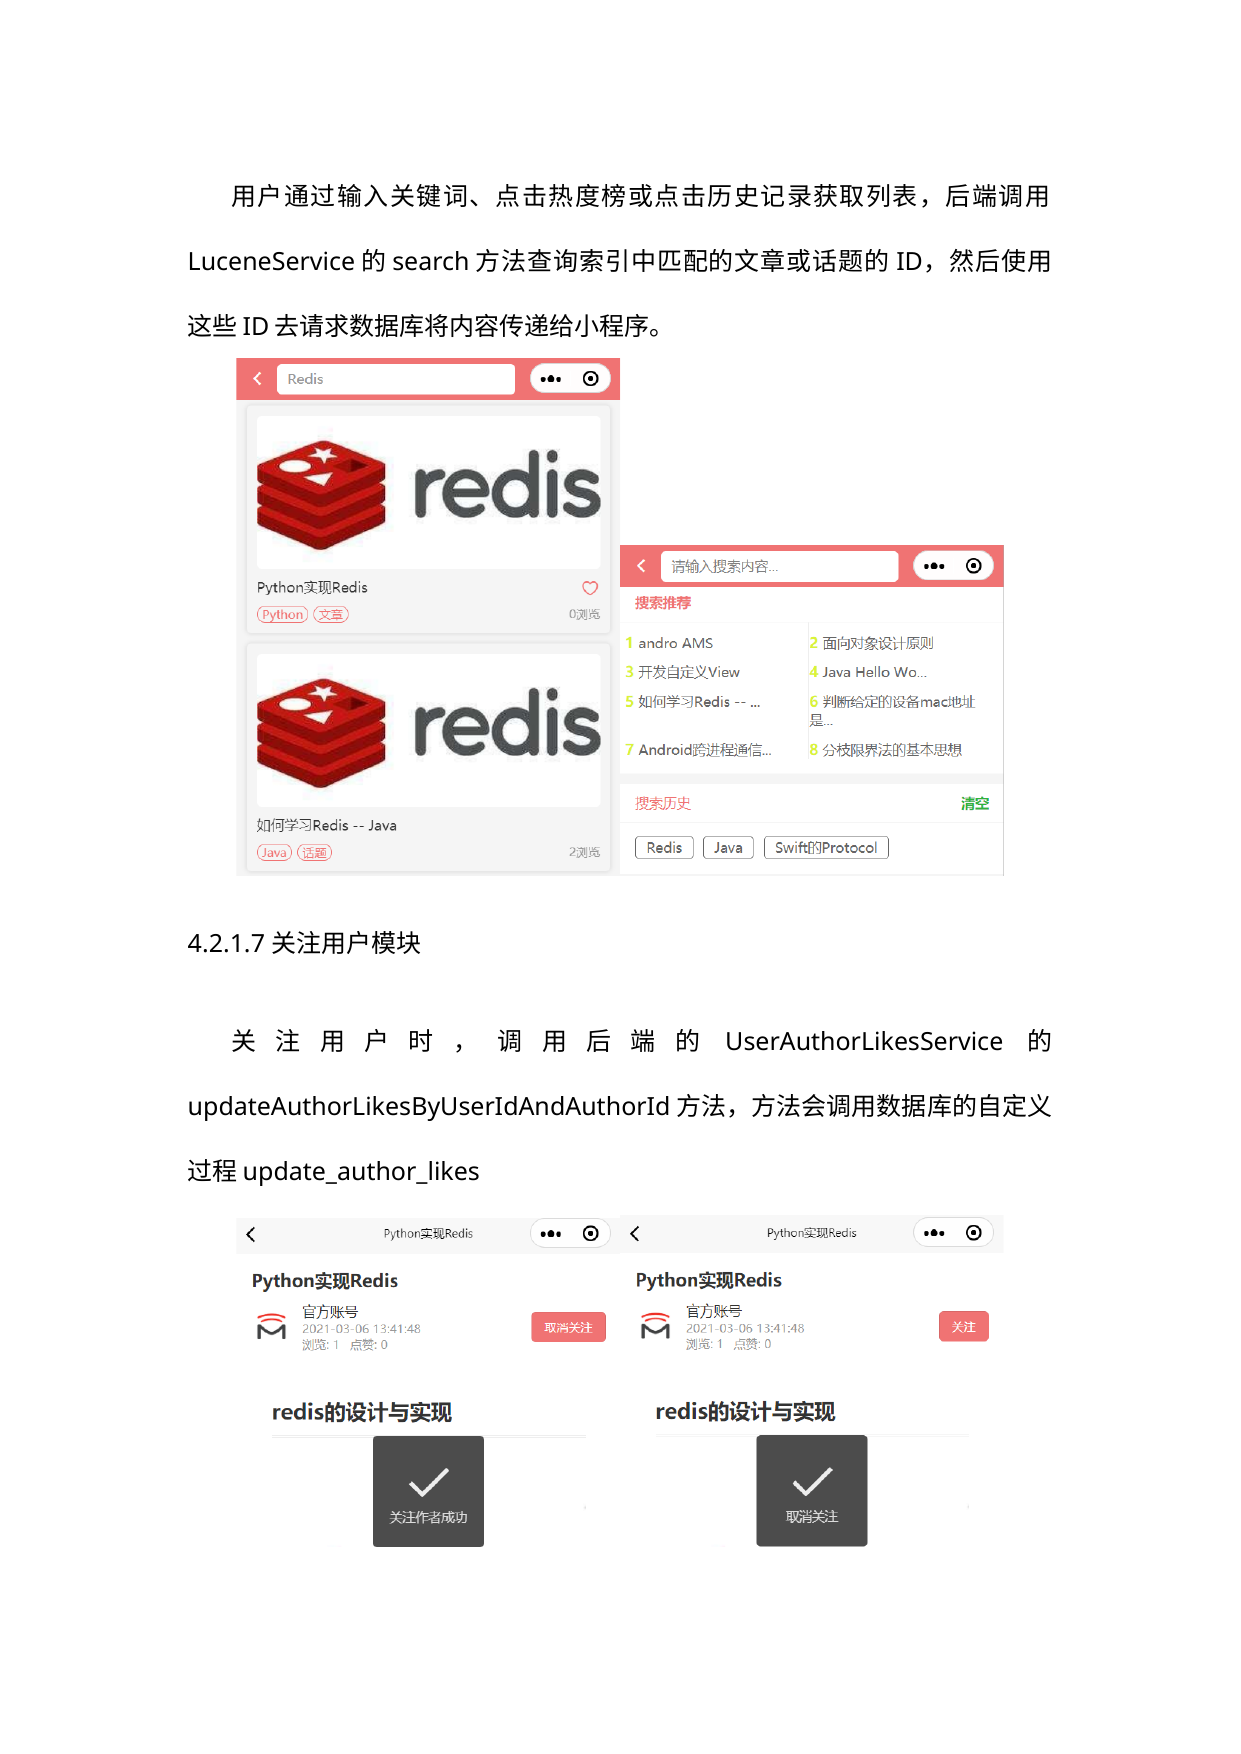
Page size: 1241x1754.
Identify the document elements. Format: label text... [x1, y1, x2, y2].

text 关注用户时，调用后端的UserAuthorLikesService的updateAuthorLikesByUserIdAndAuthorId方法，方法会调用数据库的自定义过程update_author_likes [187, 1007, 1053, 1202]
text 用户通过输入关键词、点击热度榜或点击历史记录获取列表，后端调用LuceneService的search方法查询索引中匹配的文章或话题的ID，然后使用这些ID去请求数据库将内容传递给小程序。 [187, 162, 1053, 357]
picture [236, 1215, 1004, 1547]
subtitle 4.2.1.7 关注用户模块 [187, 909, 1053, 974]
picture [236, 358, 1004, 876]
